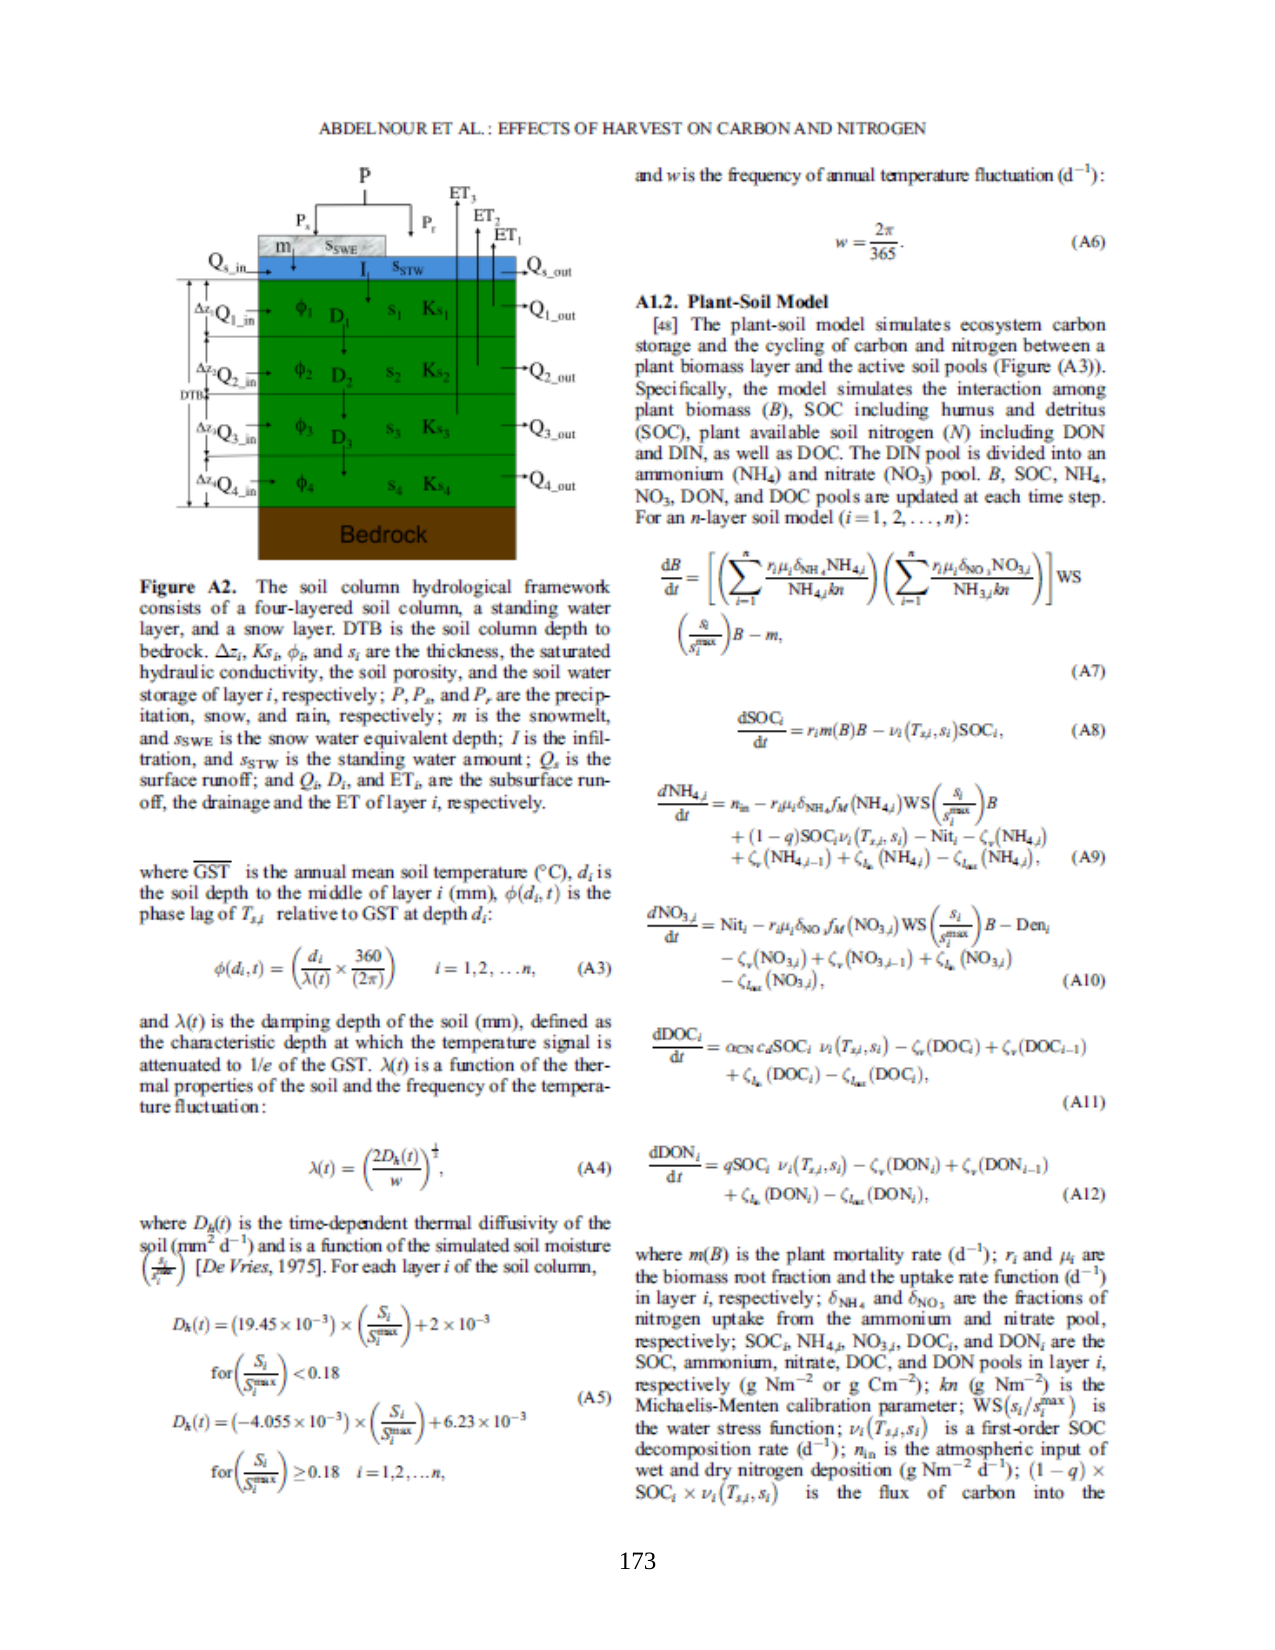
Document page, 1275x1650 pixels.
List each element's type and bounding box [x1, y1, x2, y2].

picture [112, 112, 1126, 1525]
